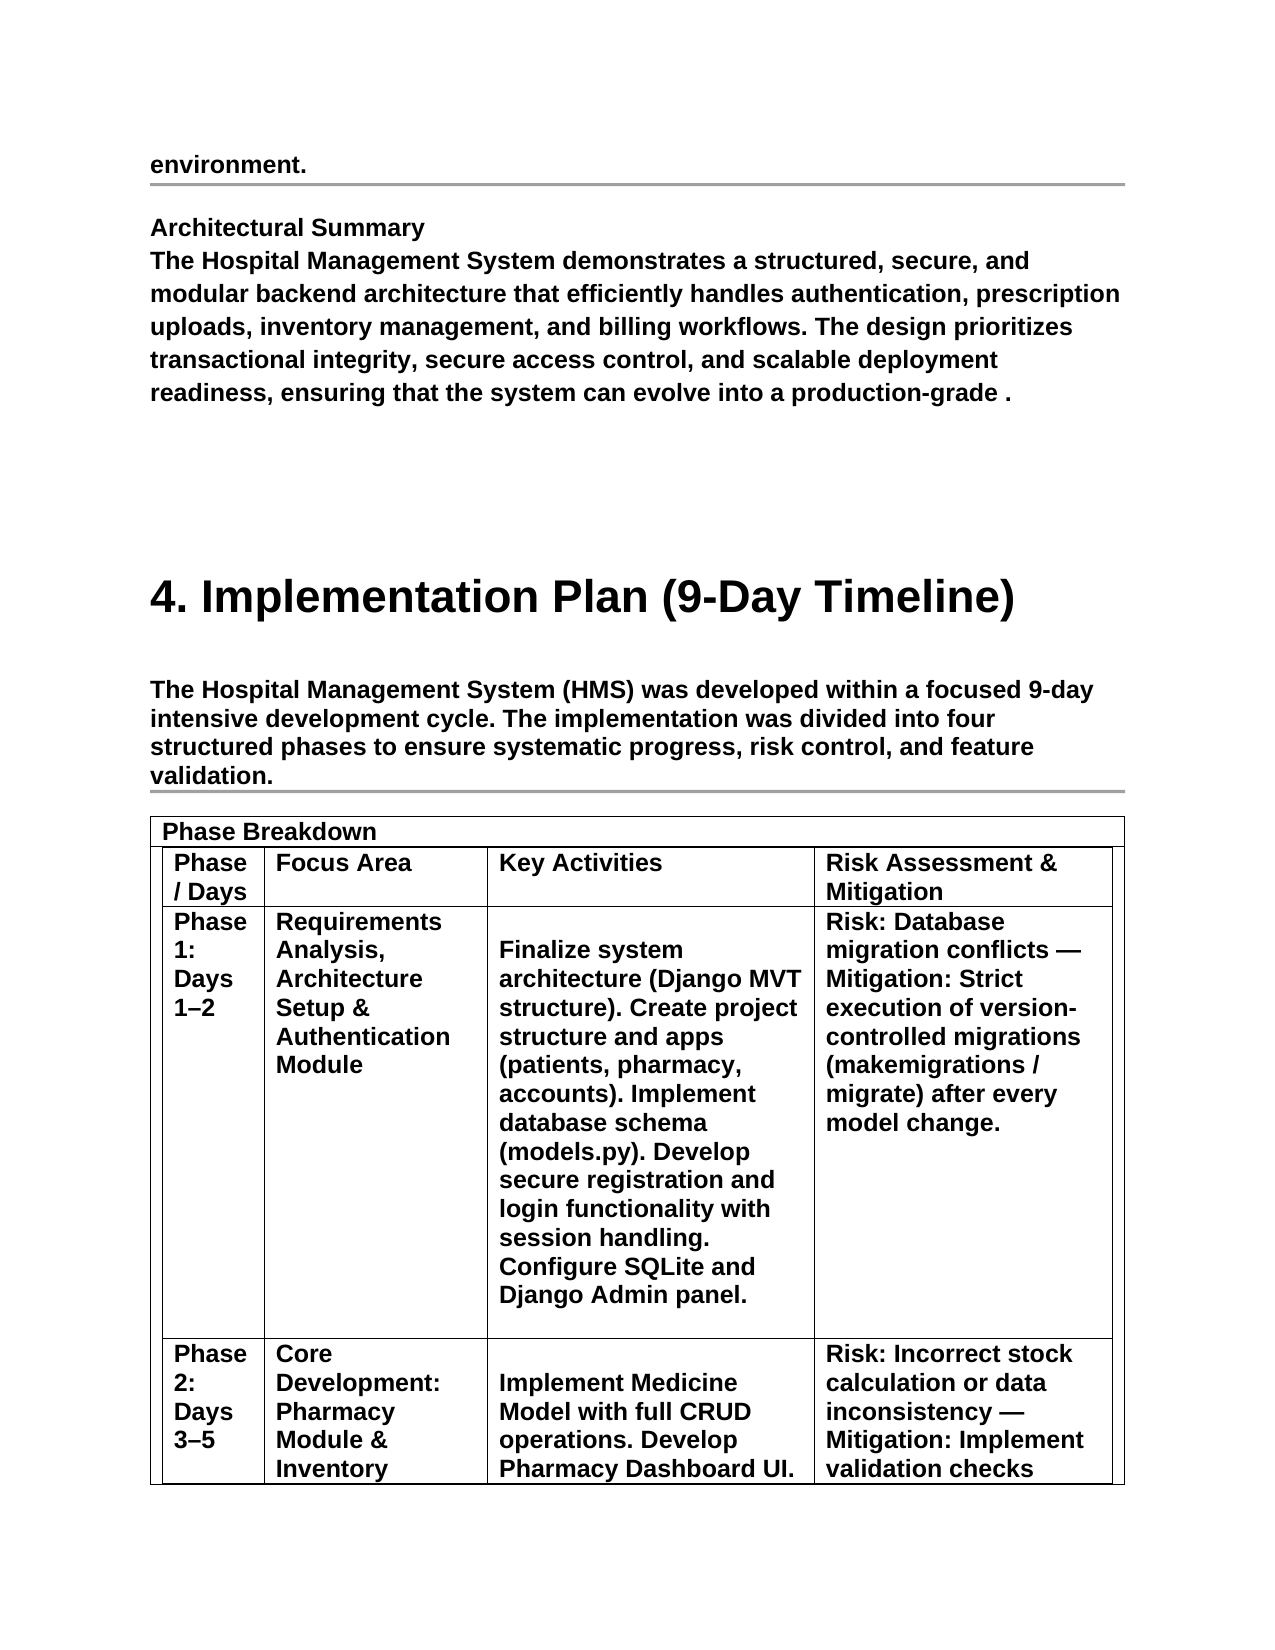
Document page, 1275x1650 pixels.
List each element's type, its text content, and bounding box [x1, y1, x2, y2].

text Architectural Summary [150, 213, 1125, 242]
text The Hospital Management System demonstrates a structured, secure, and modular backend architecture that efficiently handles authentication, prescription uploads, inventory management, and billing workflows. The design prioritizes transactional integrity, secure access control, and scalable deployment readiness, ensuring that the system can evolve into a production-grade . [150, 246, 1125, 407]
table_cell [815, 907, 1112, 1338]
table_cell [815, 1339, 1112, 1483]
table_cell [488, 907, 814, 1338]
text The Hospital Management System (HMS) was developed within a focused 9-day intensive development cycle. The implementation was divided into four structured phases to ensure systematic progress, risk control, and feature validation. [150, 675, 1125, 789]
table_cell [265, 907, 487, 1338]
table_cell [488, 1339, 814, 1483]
table_cell [265, 848, 487, 906]
table_cell [163, 1339, 264, 1483]
table_cell [163, 848, 264, 906]
table_cell [1113, 847, 1124, 1484]
table_cell [815, 848, 1112, 906]
table_cell [265, 1339, 487, 1483]
table_cell [163, 907, 264, 1338]
text 4. Implementation Plan (9-Day Timeline) [150, 569, 1125, 622]
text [150, 150, 1125, 179]
table_cell [151, 847, 162, 1484]
table_header Phase Breakdown [151, 817, 1124, 846]
table_cell [488, 848, 814, 906]
